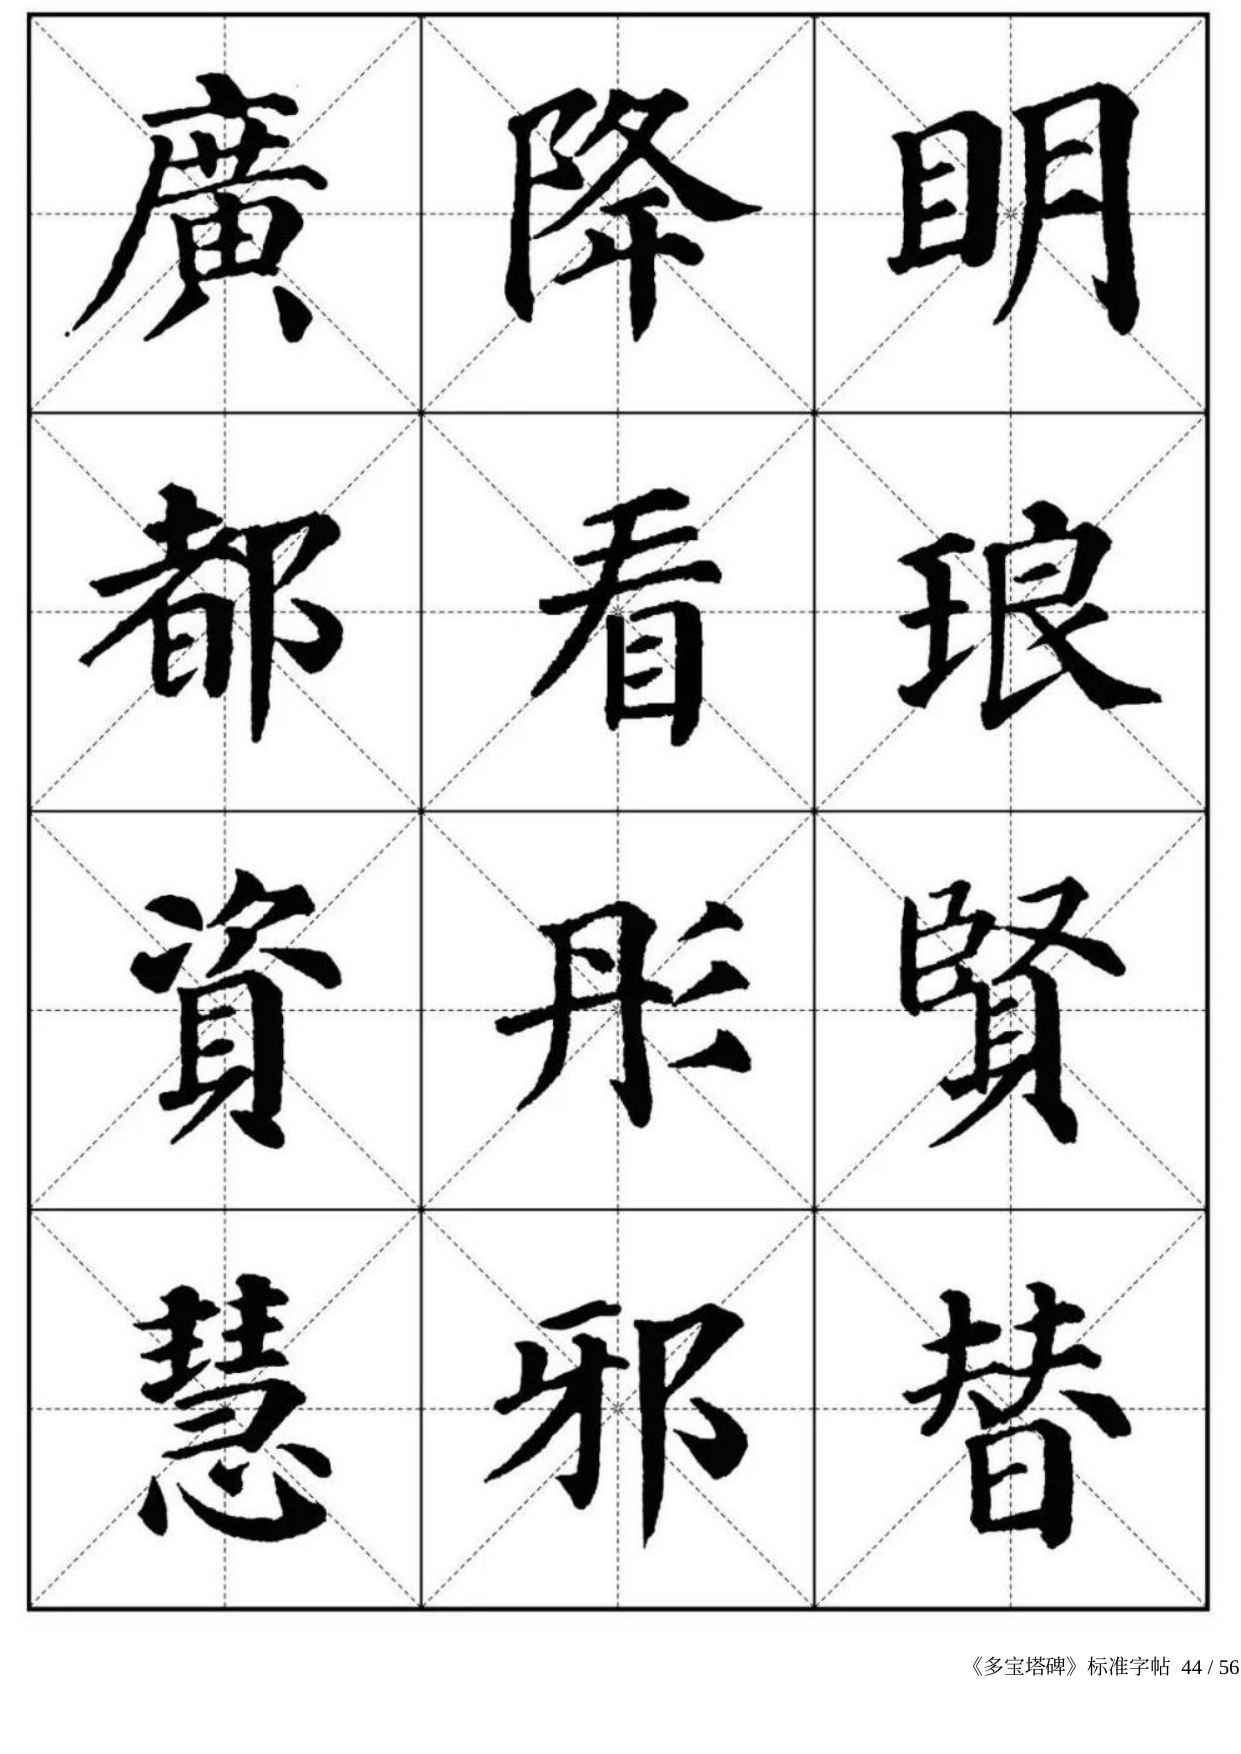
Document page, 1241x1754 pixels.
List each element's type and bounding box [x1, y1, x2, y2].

picture [21, 1, 1219, 1630]
